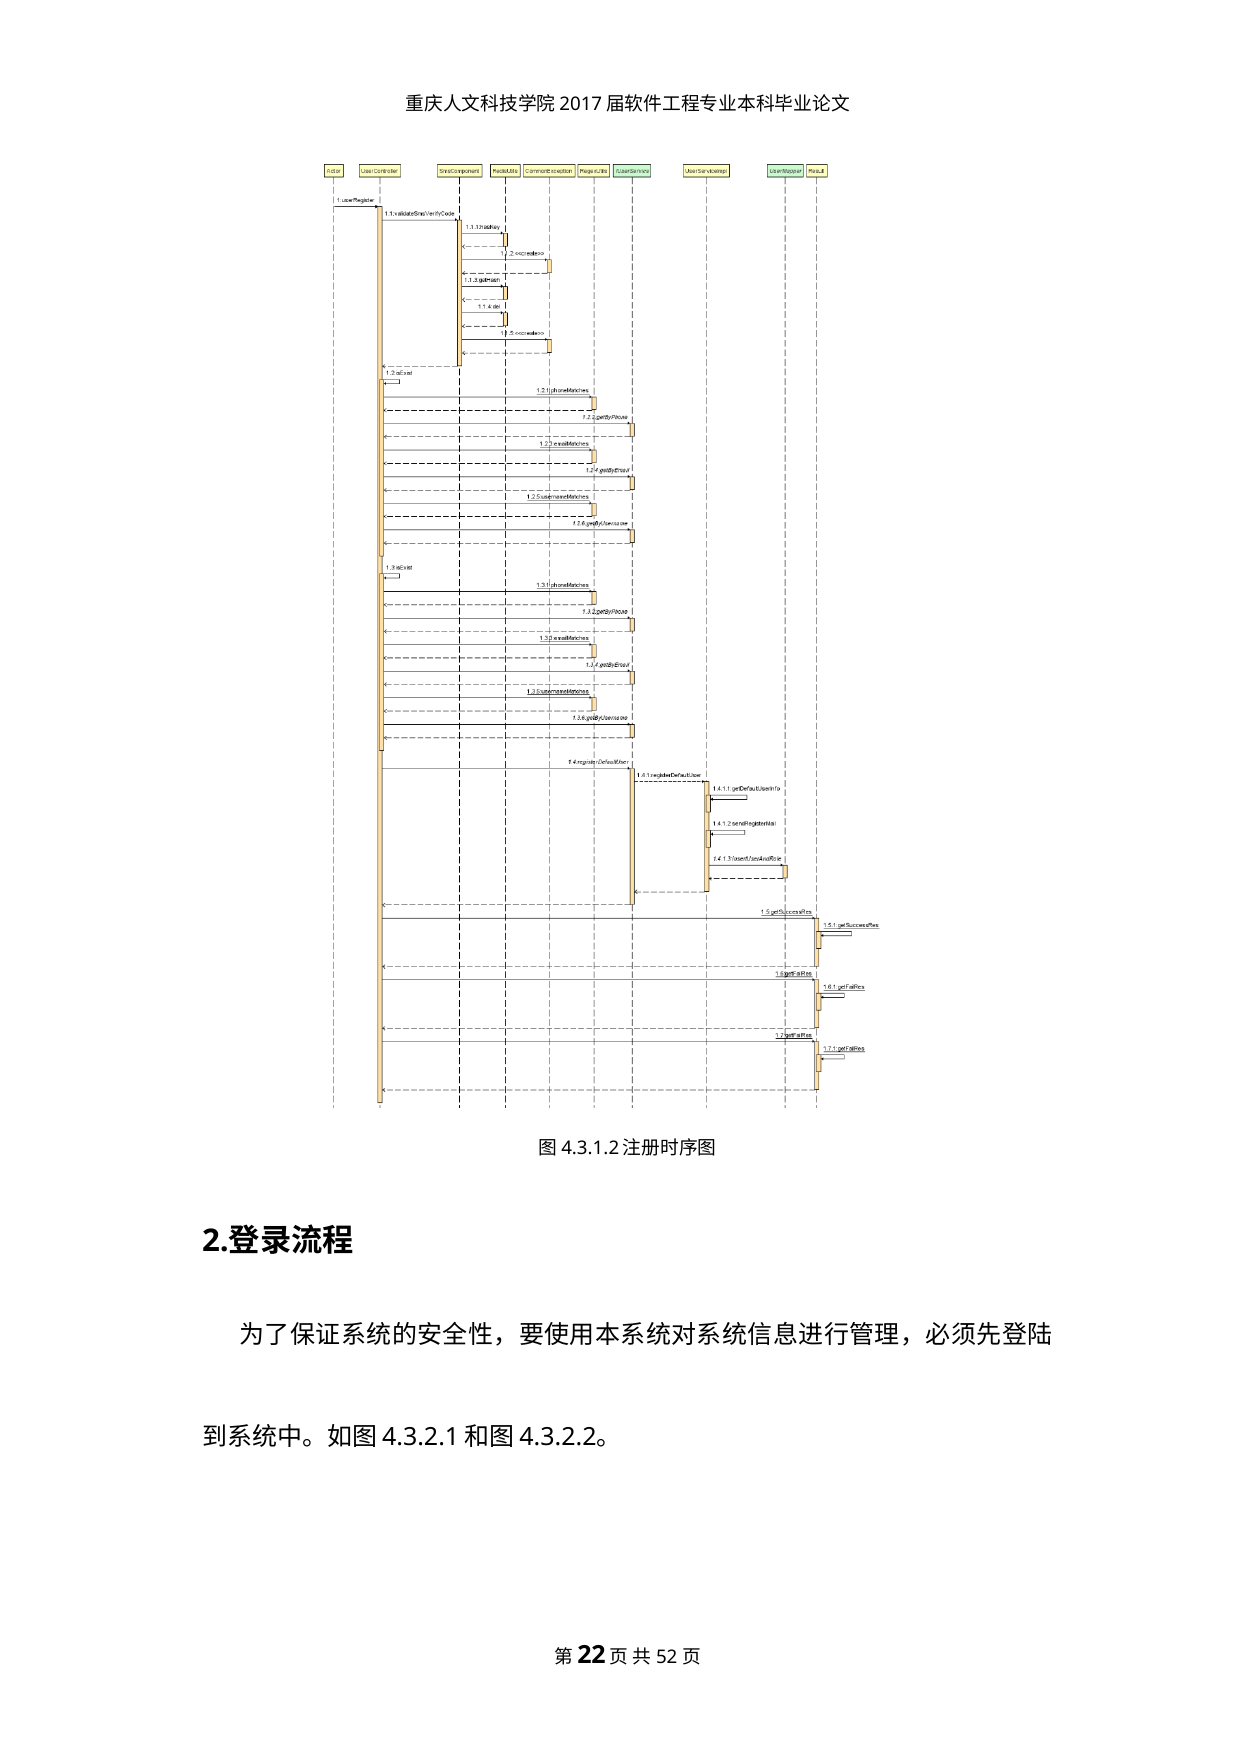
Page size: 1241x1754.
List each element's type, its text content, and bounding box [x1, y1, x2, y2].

subtitle 2.登录流程 [202, 1204, 1053, 1272]
picture [321, 161, 972, 1108]
text 为了保证系统的安全性，要使用本系统对系统信息进行管理，必须先登陆到系统中。如图4.3.2.1和图4.3.2.2。 [202, 1299, 1053, 1469]
text 图4.3.1.2注册时序图 [202, 1129, 1053, 1163]
